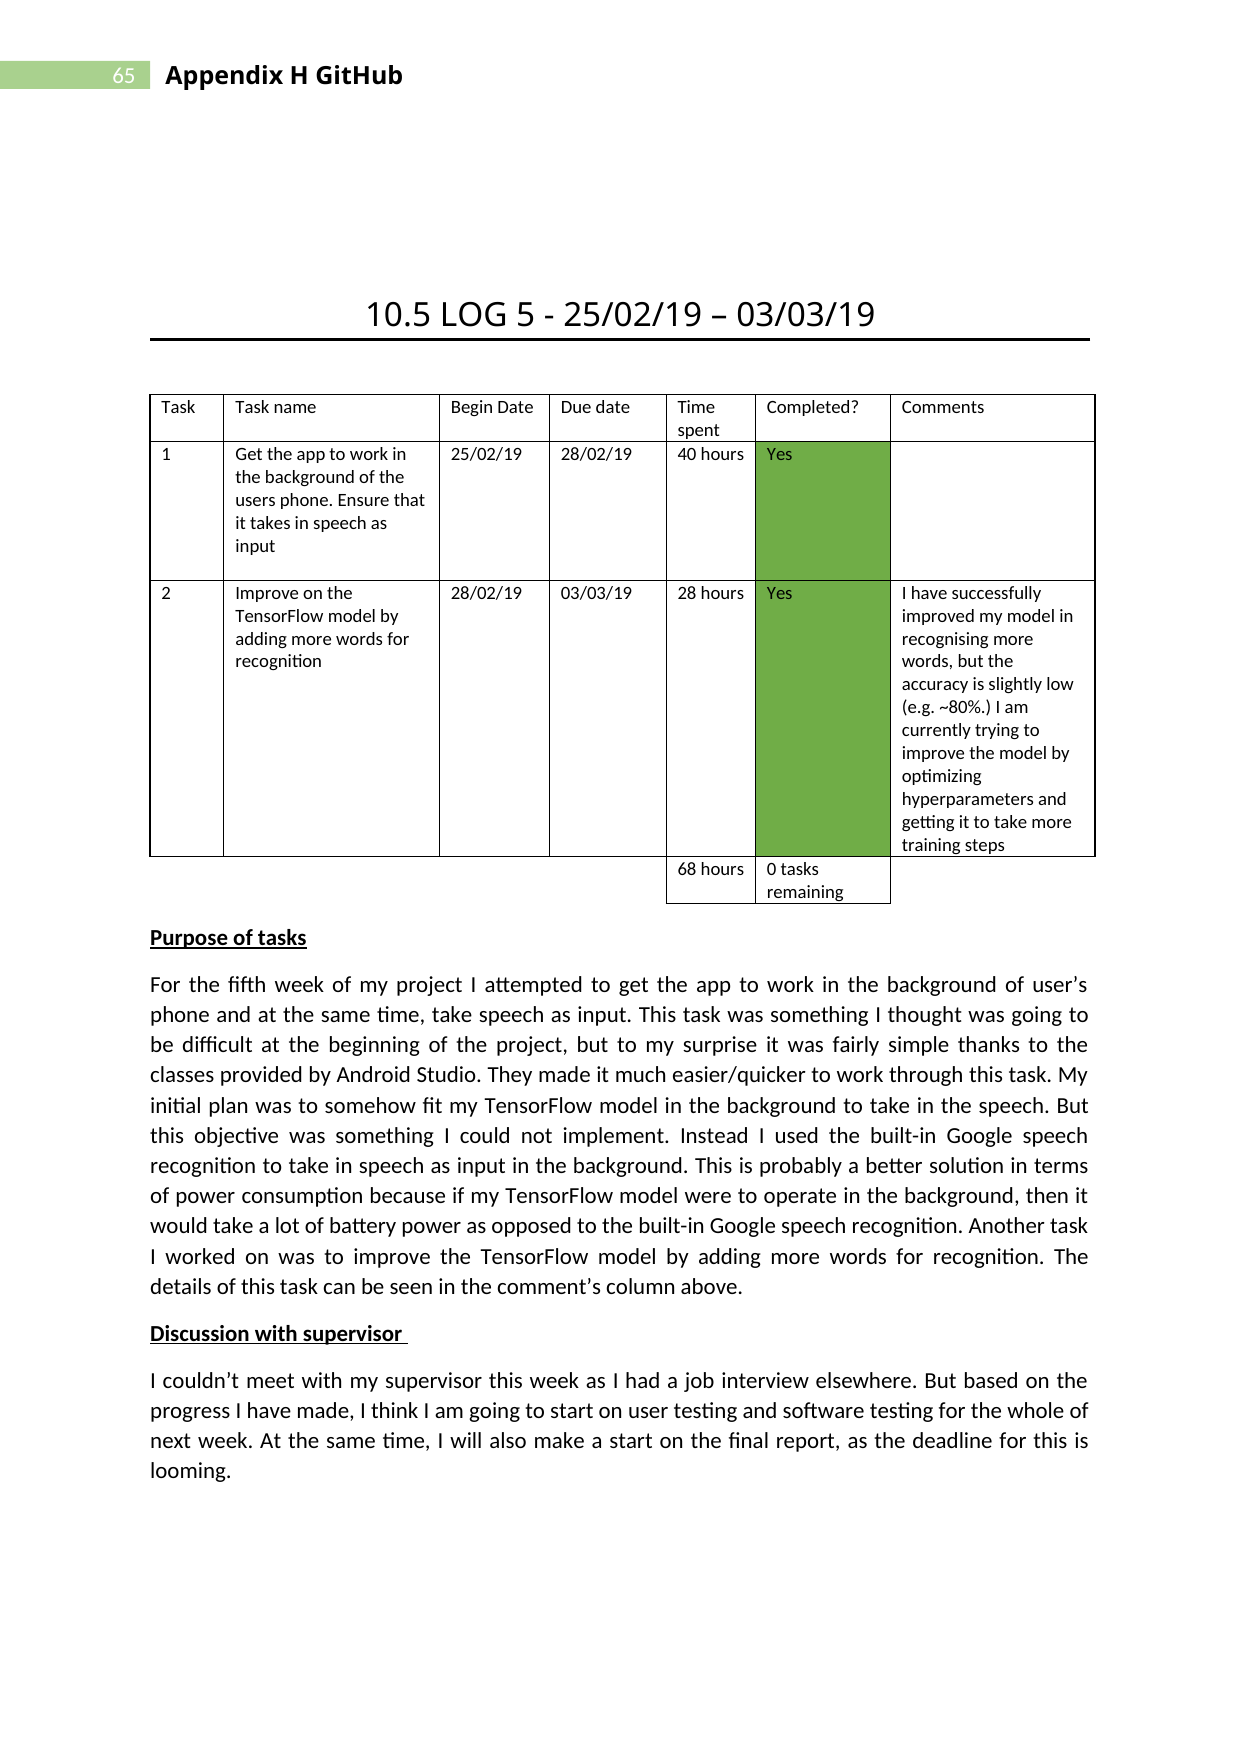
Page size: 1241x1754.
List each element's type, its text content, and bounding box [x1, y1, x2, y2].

table_cell Yes [756, 581, 890, 856]
text I couldn’t meet with my supervisor this week as I had a job interview elsewhere. But based on the progress I have made, I think I am going to start on user testing and software testing for the whole of next week. At the same time, I will also make a start on the final report, as the deadline for this is looming. [150, 1366, 1090, 1484]
table_cell I have successfully improved my model in recognising more words, but the accuracy is slightly low (e.g. ~80%.) I am currently trying to improve the model by optimizing hyperparameters and getting it to take more training steps [891, 581, 1094, 856]
table_header Completed? [756, 395, 890, 441]
table_cell 28/02/19 [550, 442, 666, 580]
table_cell 2 [151, 581, 223, 856]
table_cell 03/03/19 [550, 581, 666, 856]
table_cell 25/02/19 [440, 442, 549, 580]
table_cell 28 hours [667, 581, 755, 856]
table_cell [891, 442, 1094, 580]
table_header Time spent [667, 395, 755, 441]
table_cell 1 [151, 442, 223, 580]
table_cell 0 tasks remaining [756, 857, 890, 903]
table_cell Get the app to work in the background of the users phone. Ensure that it takes in speech as input [224, 442, 439, 580]
table_header Begin Date [440, 395, 549, 441]
subtitle LOG 5 - 25/02/19 – 03/03/19 [150, 291, 1090, 338]
table_cell 40 hours [667, 442, 755, 580]
text Purpose of tasks [150, 923, 1090, 951]
table_cell 28/02/19 [440, 581, 549, 856]
table_cell Yes [756, 442, 890, 580]
table_header Due date [550, 395, 666, 441]
table_header Task [151, 395, 223, 441]
table_header Task name [224, 395, 439, 441]
text For the fifth week of my project I attempted to get the app to work in the background of user’s phone and at the same time, take speech as input. This task was something I thought was going to be difficult at the beginning of the project, but to my surprise it was fairly simple thanks to the classes provided by Android Studio. They made it much easier/quicker to work through this task. My initial plan was to somehow fit my TensorFlow model in the background to take in the speech. But this objective was something I could not implement. Instead I used the built-in Google speech recognition to take in speech as input in the background. This is probably a better solution in terms of power consumption because if my TensorFlow model were to operate in the background, then it would take a lot of battery power as opposed to the built-in Google speech recognition. Another task I worked on was to improve the TensorFlow model by adding more words for recognition. The details of this task can be seen in the comment’s column above. [150, 970, 1090, 1300]
table_cell 68 hours [667, 857, 755, 903]
table_cell Improve on the TensorFlow model by adding more words for recognition [224, 581, 439, 856]
table_header Comments [891, 395, 1094, 441]
text Discussion with supervisor [150, 1319, 1090, 1347]
